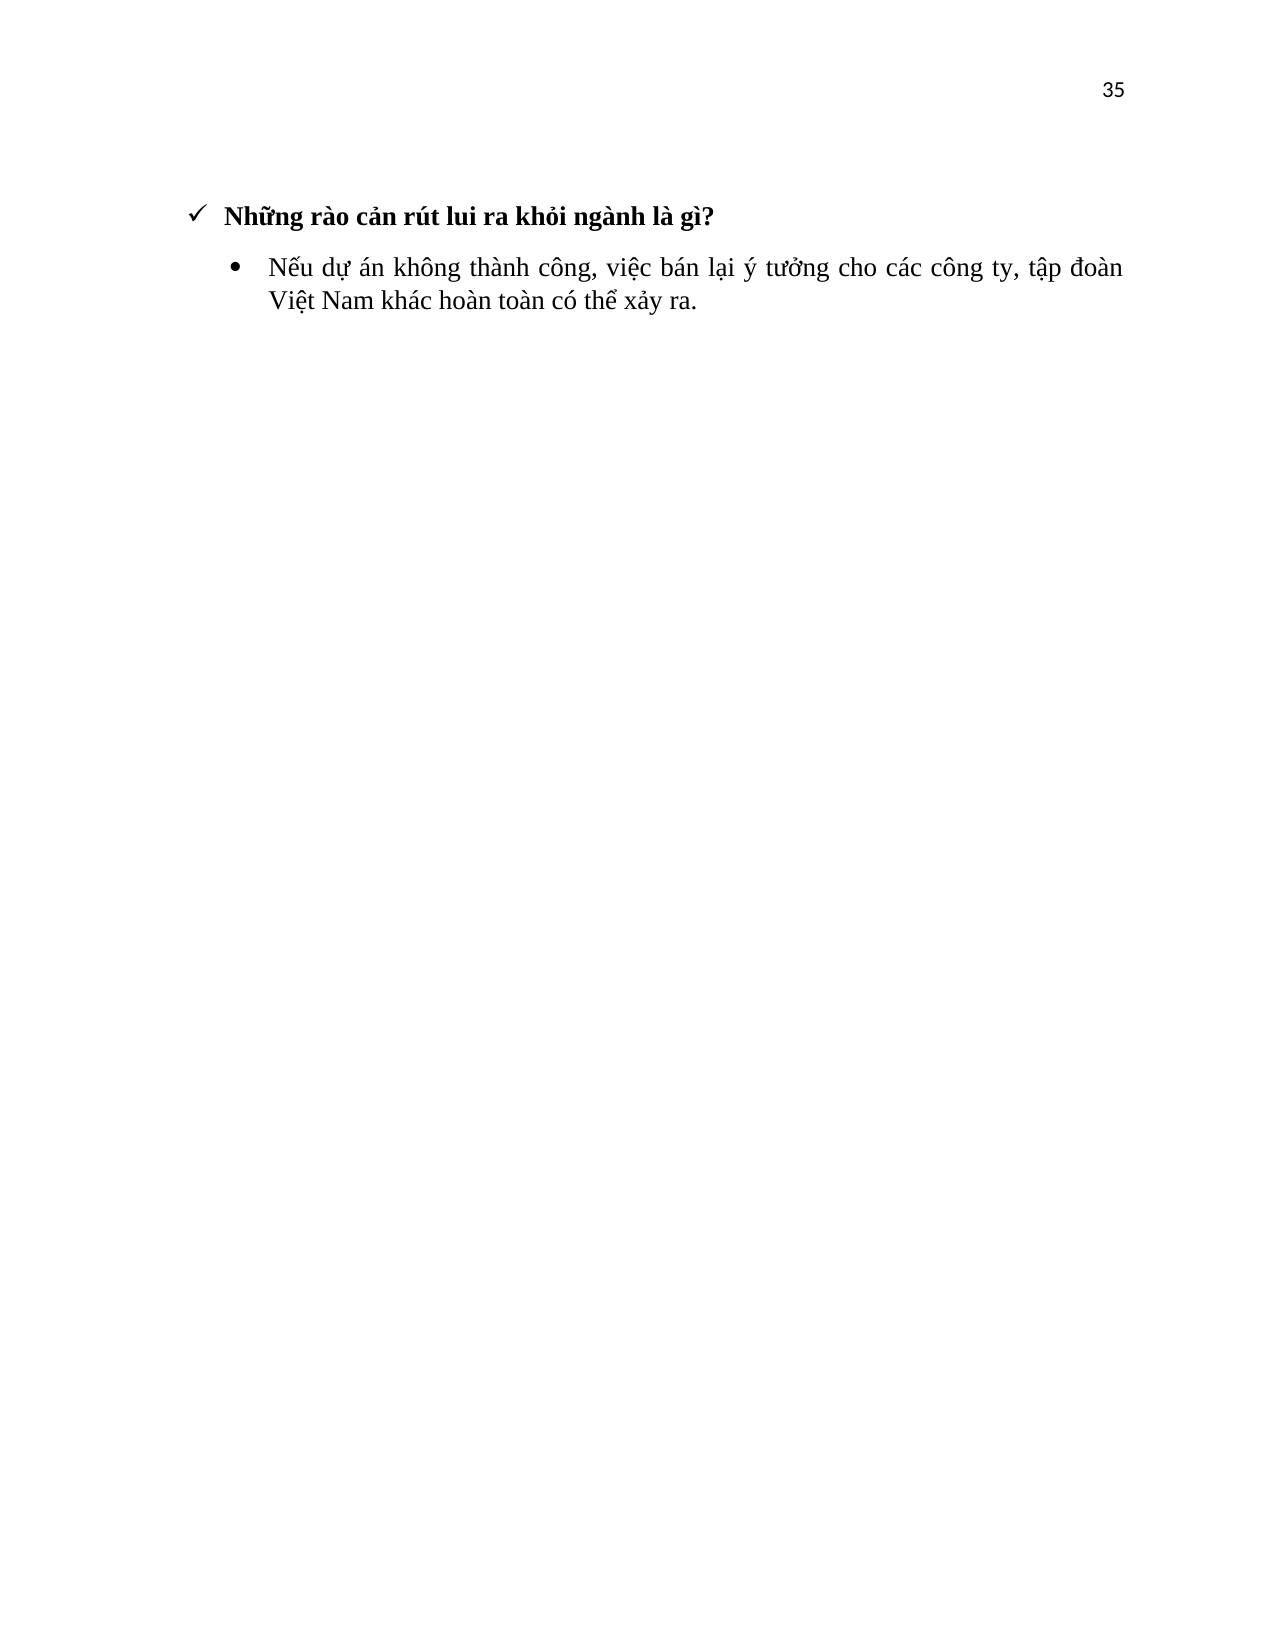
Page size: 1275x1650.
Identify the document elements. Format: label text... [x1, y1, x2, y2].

list Nếu dự án không thành công, việc bán lại ý tưởng cho các công ty, tập đoàn Việt Nam khác hoàn toàn có thể xảy ra. [231, 251, 1125, 315]
list Những rào cản rút lui ra khỏi ngành là gì? [186, 200, 1125, 231]
